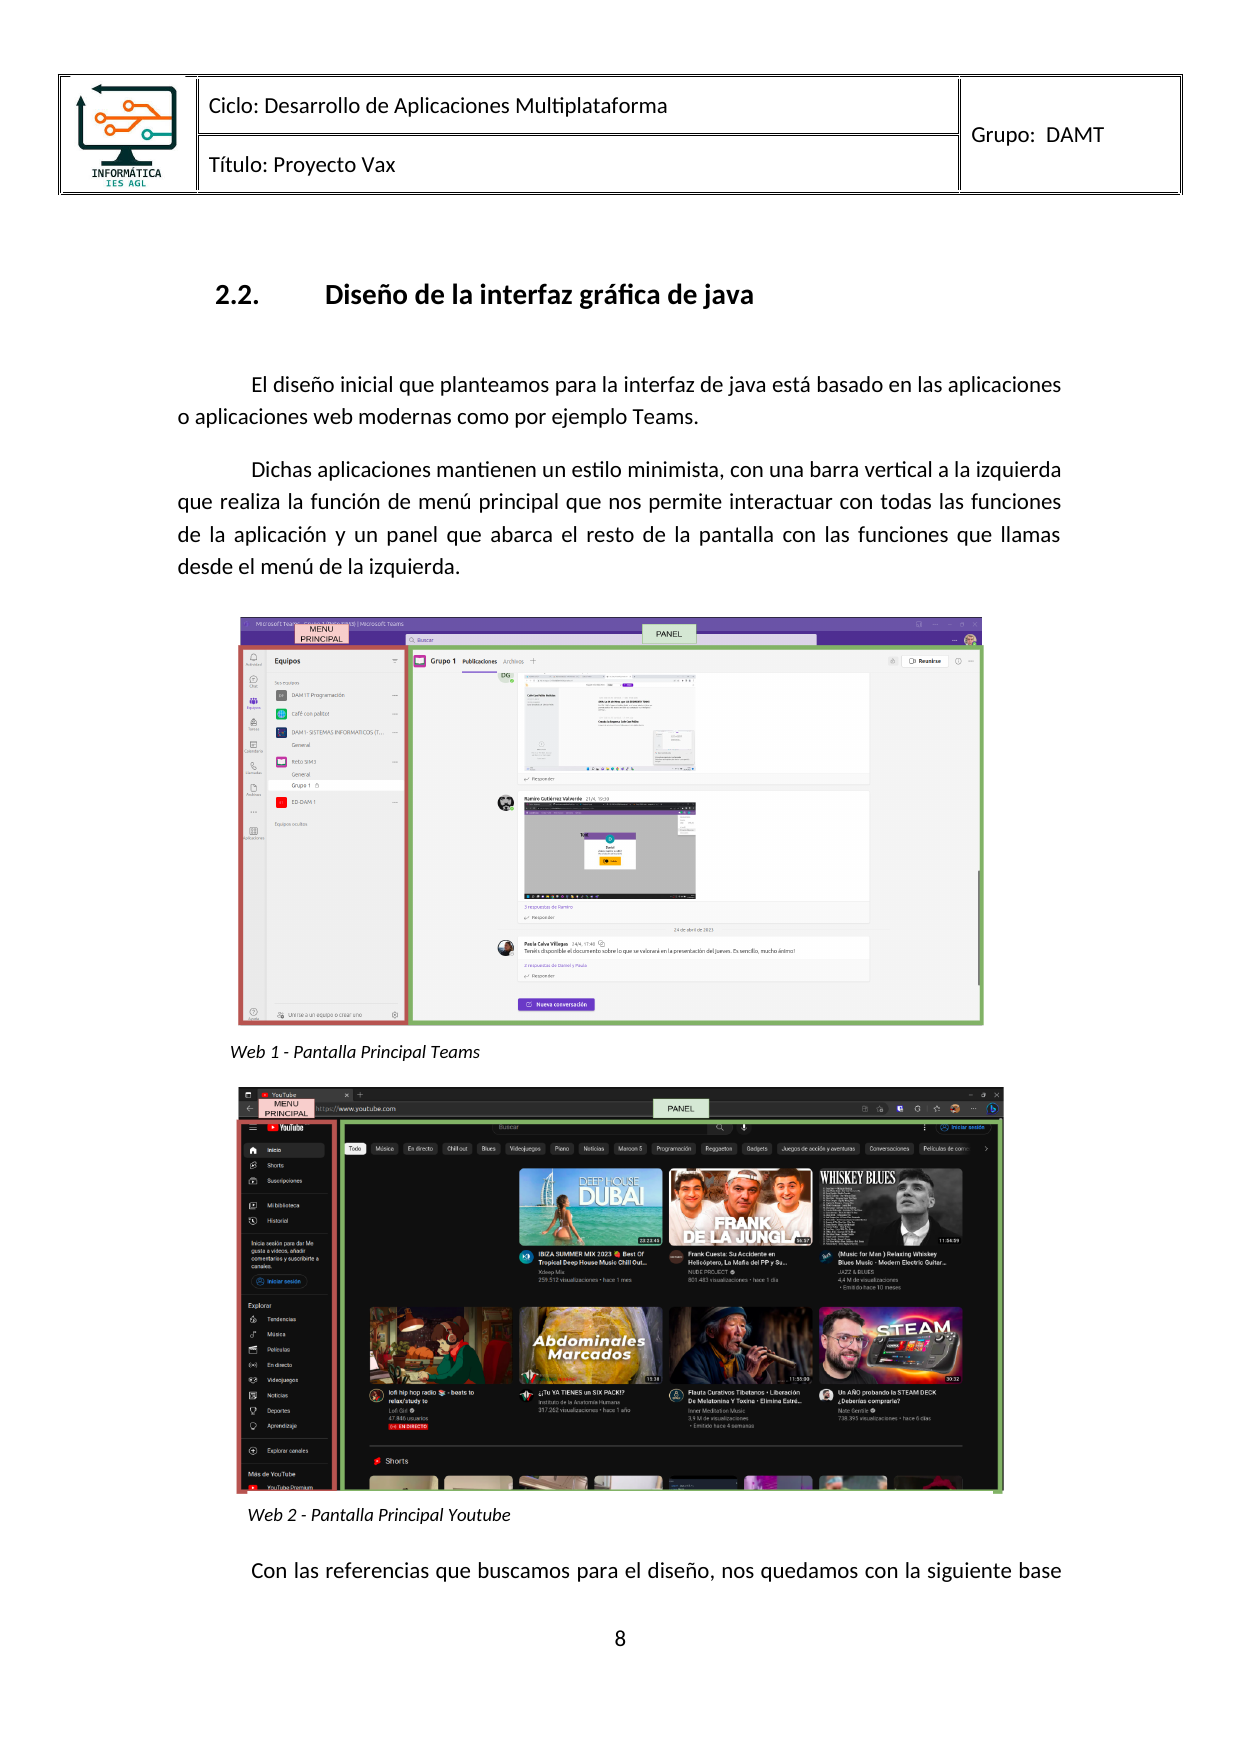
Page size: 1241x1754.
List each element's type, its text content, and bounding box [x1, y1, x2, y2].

text Con las referencias que buscamos para el diseño, nos quedamos con la siguiente base para la fase 3 (Desarrollo). [177, 1500, 1063, 1584]
picture [70, 76, 186, 192]
text El diseño inicial que planteamos para la interfaz de java está basado en las aplicaciones o aplicaciones web modernas como por ejemplo Teams. [177, 370, 1063, 430]
picture [238, 617, 984, 1026]
text Dichas aplicaciones mantienen un estilo minimista, con una barra vertical a la izquierda que realiza la función de menú principal que nos permite interactuar con todas las funciones de la aplicación y un panel que abarca el resto de la pantalla con las funciones que llamas desde el menú de la izquierda. [177, 455, 1063, 580]
picture [236, 1087, 1004, 1494]
subtitle Diseño de la interfaz gráfica de java [215, 276, 1063, 312]
